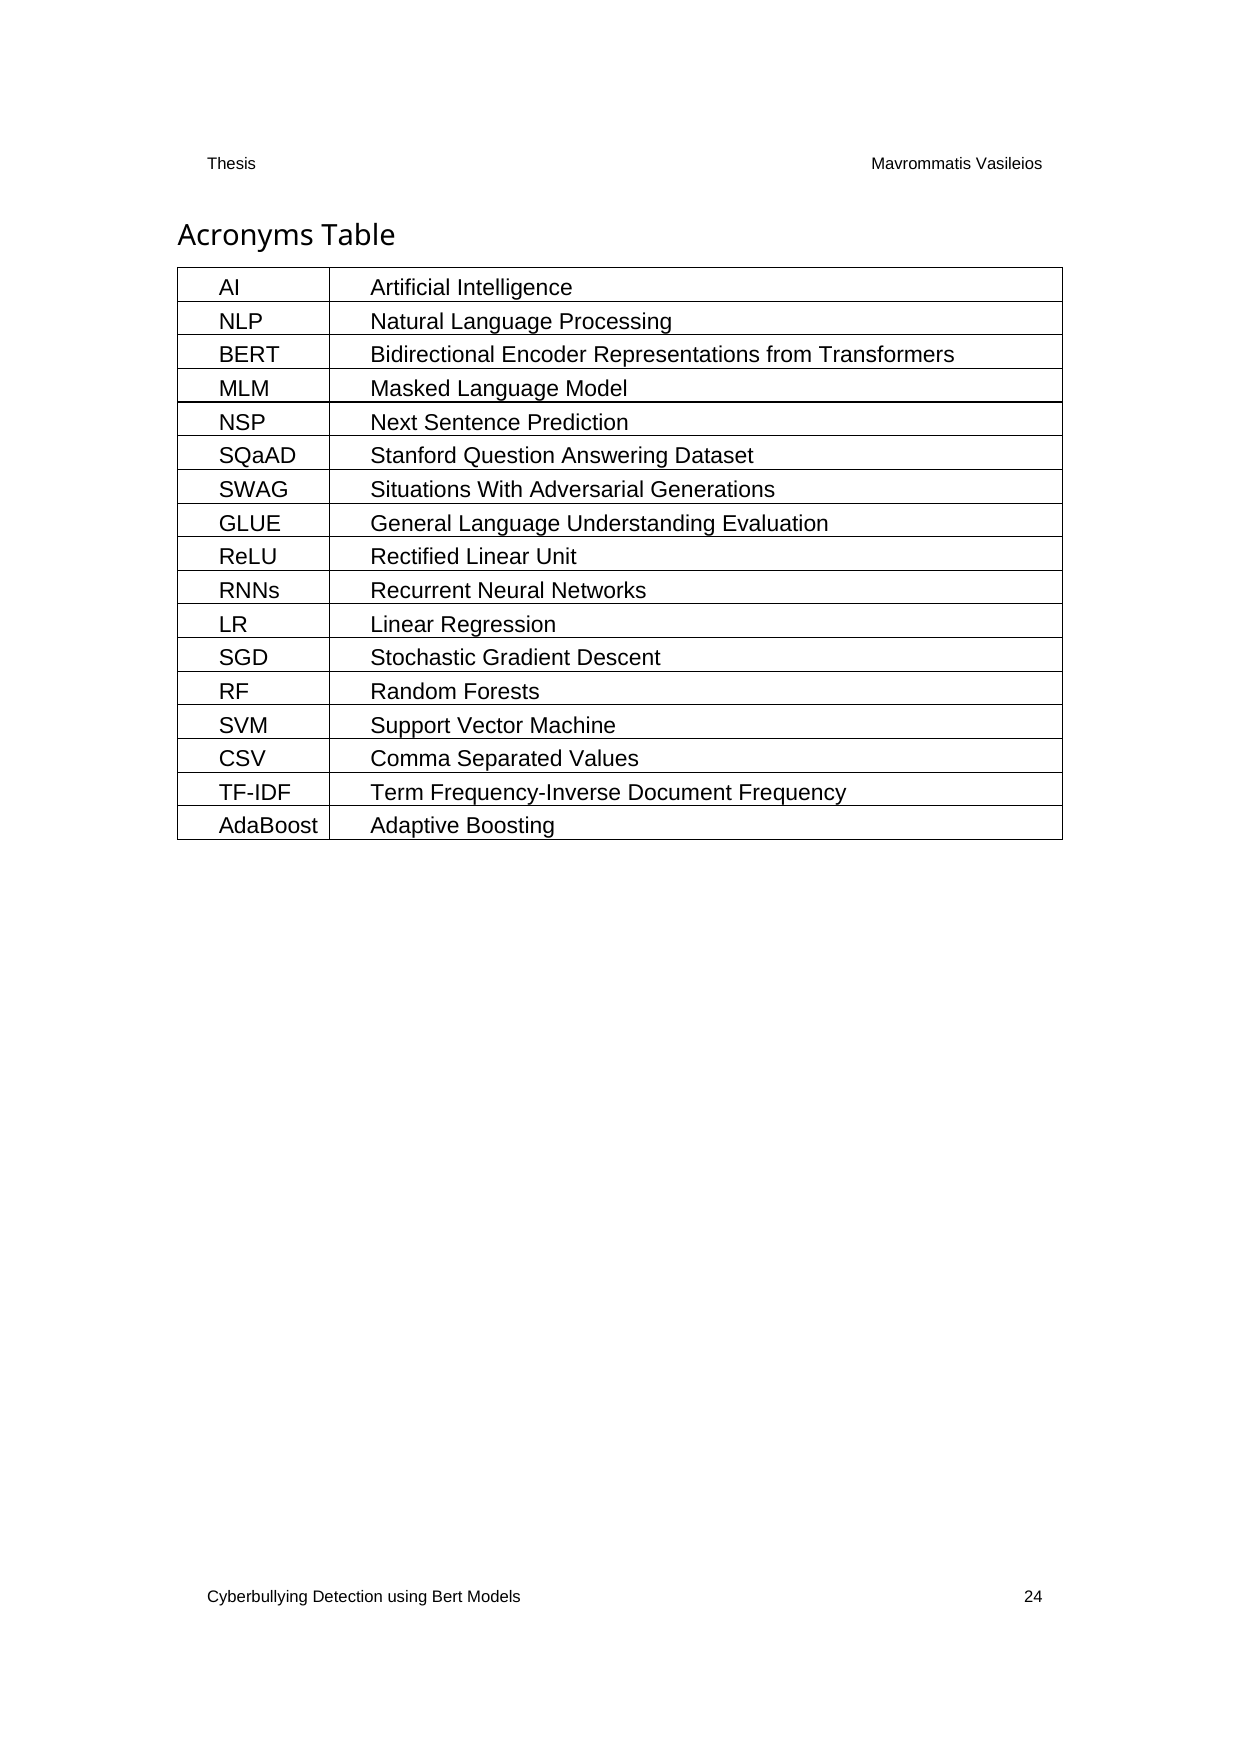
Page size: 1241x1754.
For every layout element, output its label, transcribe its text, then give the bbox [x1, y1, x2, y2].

table_cell SWAG [178, 470, 329, 502]
table_cell Stanford Question Answering Dataset [330, 436, 1062, 469]
table_cell NLP [178, 302, 329, 334]
table_cell Natural Language Processing [330, 302, 1062, 334]
table_cell RNNs [178, 571, 329, 603]
table_cell Adaptive Boosting [330, 806, 1062, 839]
subtitle Acronyms Table [177, 215, 1063, 254]
table_cell ReLU [178, 537, 329, 570]
table_header AI [178, 268, 329, 301]
table_cell Next Sentence Prediction [330, 403, 1062, 435]
table_cell Rectified Linear Unit [330, 537, 1062, 570]
table_cell Bidirectional Encoder Representations from Transformers [330, 335, 1062, 368]
table_cell Term Frequency-Inverse Document Frequency [330, 773, 1062, 805]
table_cell LR [178, 604, 329, 637]
table_cell Comma Separated Values [330, 739, 1062, 772]
table_cell SVM [178, 705, 329, 738]
table_cell Recurrent Neural Networks [330, 571, 1062, 603]
table_cell BERT [178, 335, 329, 368]
table_cell MLM [178, 369, 329, 401]
table_cell Random Forests [330, 672, 1062, 704]
table_cell Support Vector Machine [330, 705, 1062, 738]
table_cell CSV [178, 739, 329, 772]
table_cell AdaBoost [178, 806, 329, 839]
table_cell Situations With Adversarial Generations [330, 470, 1062, 502]
table_cell Masked Language Model [330, 369, 1062, 401]
table_cell RF [178, 672, 329, 704]
table_cell TF-IDF [178, 773, 329, 805]
table_cell Linear Regression [330, 604, 1062, 637]
table_cell General Language Understanding Evaluation [330, 504, 1062, 536]
table_cell SGD [178, 638, 329, 671]
table_cell Stochastic Gradient Descent [330, 638, 1062, 671]
table_cell GLUE [178, 504, 329, 536]
table_cell SQaAD [178, 436, 329, 469]
table_cell NSP [178, 403, 329, 435]
table_header Artificial Intelligence [330, 268, 1062, 301]
